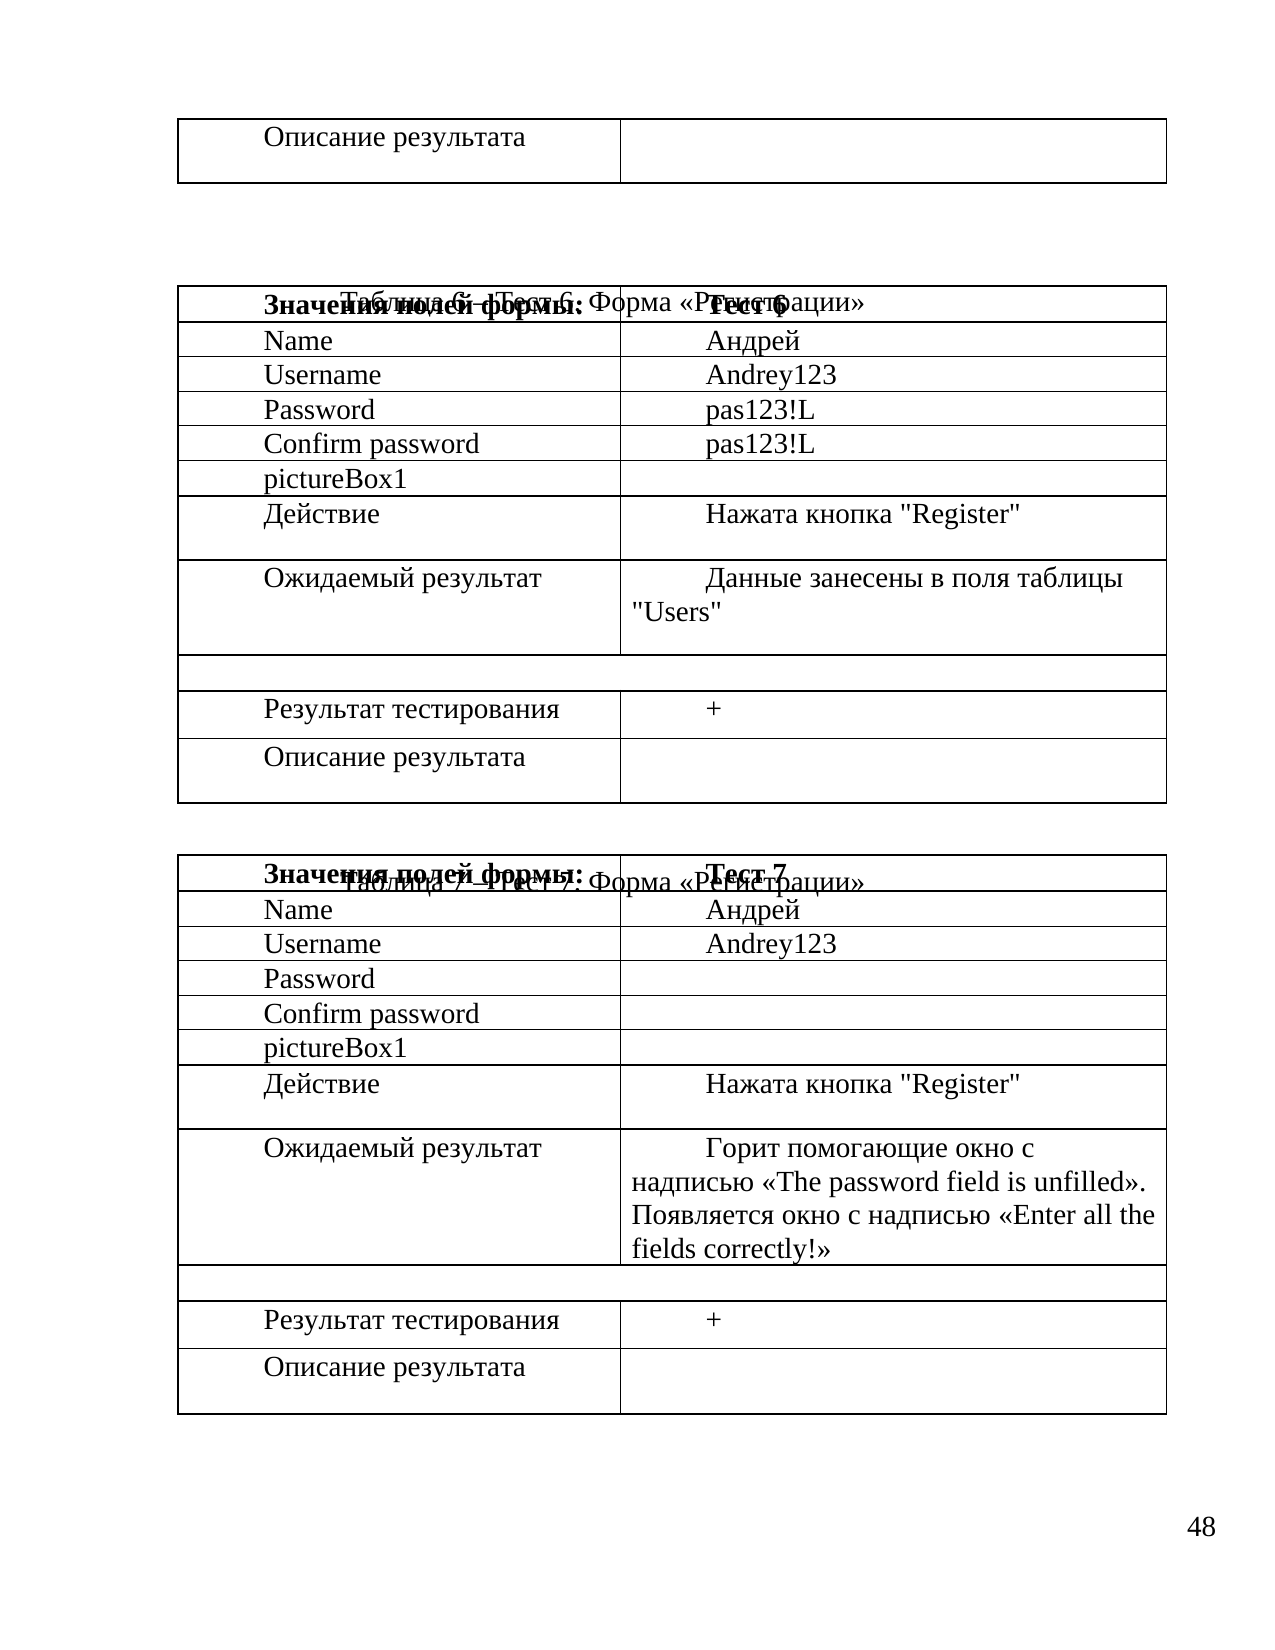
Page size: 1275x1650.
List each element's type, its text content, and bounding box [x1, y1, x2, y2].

table_cell Действие [179, 1066, 620, 1128]
table_cell Данные занесены в поля таблицы "Users" [621, 561, 1166, 654]
table_cell + [621, 1302, 1166, 1348]
table_cell Андрей [621, 892, 1166, 926]
table_header Тест 6 [621, 287, 1166, 321]
table_cell [621, 120, 1166, 182]
table_cell Описание результата [179, 120, 620, 182]
table_cell Действие [179, 497, 620, 558]
table_cell [621, 1030, 1166, 1064]
table_cell Password [179, 392, 620, 425]
table_cell Confirm password [179, 996, 620, 1029]
table_cell Нажата кнопка "Register" [621, 497, 1166, 558]
table_cell Описание результата [179, 1349, 620, 1412]
table_cell Нажата кнопка "Register" [621, 1066, 1166, 1128]
table_cell Описание результата [179, 739, 620, 802]
table_cell Ожидаемый результат [179, 561, 620, 654]
table_cell Confirm password [179, 426, 620, 460]
table_cell [179, 656, 620, 689]
table_header Значения полей формы: [179, 287, 620, 321]
table_cell pas123!L [621, 392, 1166, 425]
table_cell [621, 461, 1166, 494]
table_cell [620, 1266, 1166, 1300]
table_cell Андрей [621, 323, 1166, 356]
table_cell Password [179, 961, 620, 995]
table_cell Andrey123 [621, 357, 1166, 391]
table_cell pictureBox1 [179, 461, 620, 494]
table_cell Результат тестирования [179, 692, 620, 738]
table_cell Username [179, 927, 620, 960]
table_cell Username [179, 357, 620, 391]
table_cell + [621, 692, 1166, 738]
table_cell [621, 1349, 1166, 1412]
table_cell [621, 961, 1166, 995]
table_cell Name [179, 323, 620, 356]
table_cell Andrey123 [621, 927, 1166, 960]
table_cell Результат тестирования [179, 1302, 620, 1348]
table_cell [621, 996, 1166, 1029]
table_cell [179, 1266, 620, 1300]
table_cell Name [179, 892, 620, 926]
table_cell pictureBox1 [179, 1030, 620, 1064]
table_cell Ожидаемый результат [179, 1130, 620, 1264]
table_cell [620, 656, 1166, 689]
table_cell [621, 739, 1166, 802]
table_header Значения полей формы: [179, 856, 620, 890]
table_cell Горит помогающие окно с надписью «The password field is unfilled». Появляется окно с надписью «Enter all the fields correctly!» [621, 1130, 1166, 1264]
table_cell pas123!L [621, 426, 1166, 460]
table_header Тест 7 [621, 856, 1166, 890]
